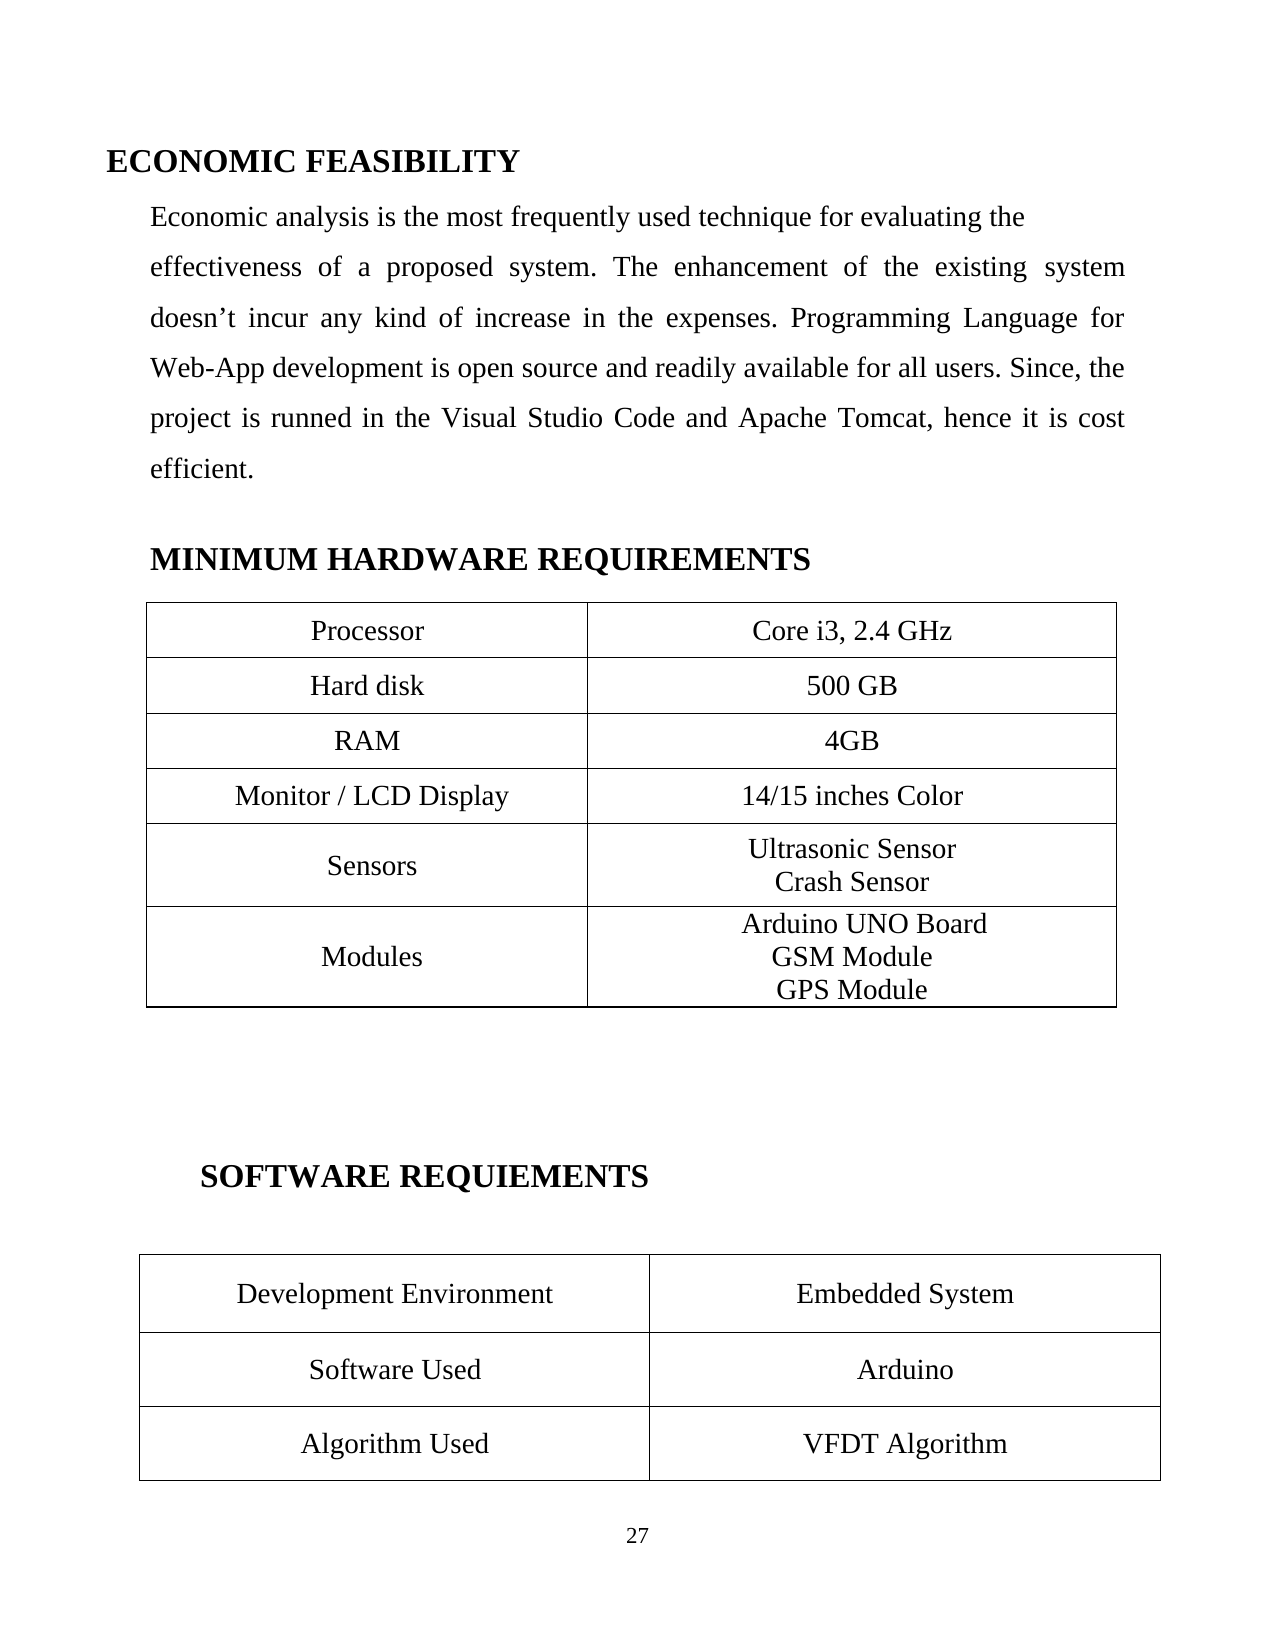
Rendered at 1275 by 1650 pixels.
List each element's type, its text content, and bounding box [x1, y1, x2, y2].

text effectiveness of a proposed system. The enhancement of the existing system doesn’t incur any kind of increase in the expenses. Programming Language for Web-App development is open source and readily available for all users. Since, the project is runned in the Visual Studio Code and Apache Tomcat, hence it is cost efficient. [150, 249, 1125, 484]
table_cell Hard disk [147, 658, 587, 712]
table_cell Arduino UNO Board GSM Module GPS Module [588, 907, 1116, 1006]
table_cell Software Used [140, 1333, 649, 1406]
table_header Core i3, 2.4 GHz [588, 603, 1116, 657]
text Economic analysis is the most frequently used technique for evaluating the [150, 199, 1194, 233]
table_cell 500 GB [588, 658, 1116, 712]
table_cell Algorithm Used [140, 1407, 649, 1480]
table_header Embedded System [650, 1255, 1160, 1332]
table_cell Ultrasonic Sensor Crash Sensor [588, 824, 1116, 906]
table_cell Arduino [650, 1333, 1160, 1406]
table_cell 14/15 inches Color [588, 769, 1116, 823]
table_cell VFDT Algorithm [650, 1407, 1160, 1480]
table_cell RAM [147, 714, 587, 768]
table_cell 4GB [588, 714, 1116, 768]
table_header Development Environment [140, 1255, 649, 1332]
subtitle MINIMUM HARDWARE REQUIREMENTS [150, 540, 1194, 578]
list SOFTWARE REQUIEMENTS [150, 1156, 1194, 1194]
table_cell Sensors [147, 824, 587, 906]
subtitle ECONOMIC FEASIBILITY [75, 142, 1119, 180]
table_header Processor [147, 603, 587, 657]
table_cell Modules [147, 907, 587, 1006]
table_cell Monitor / LCD Display [147, 769, 587, 823]
